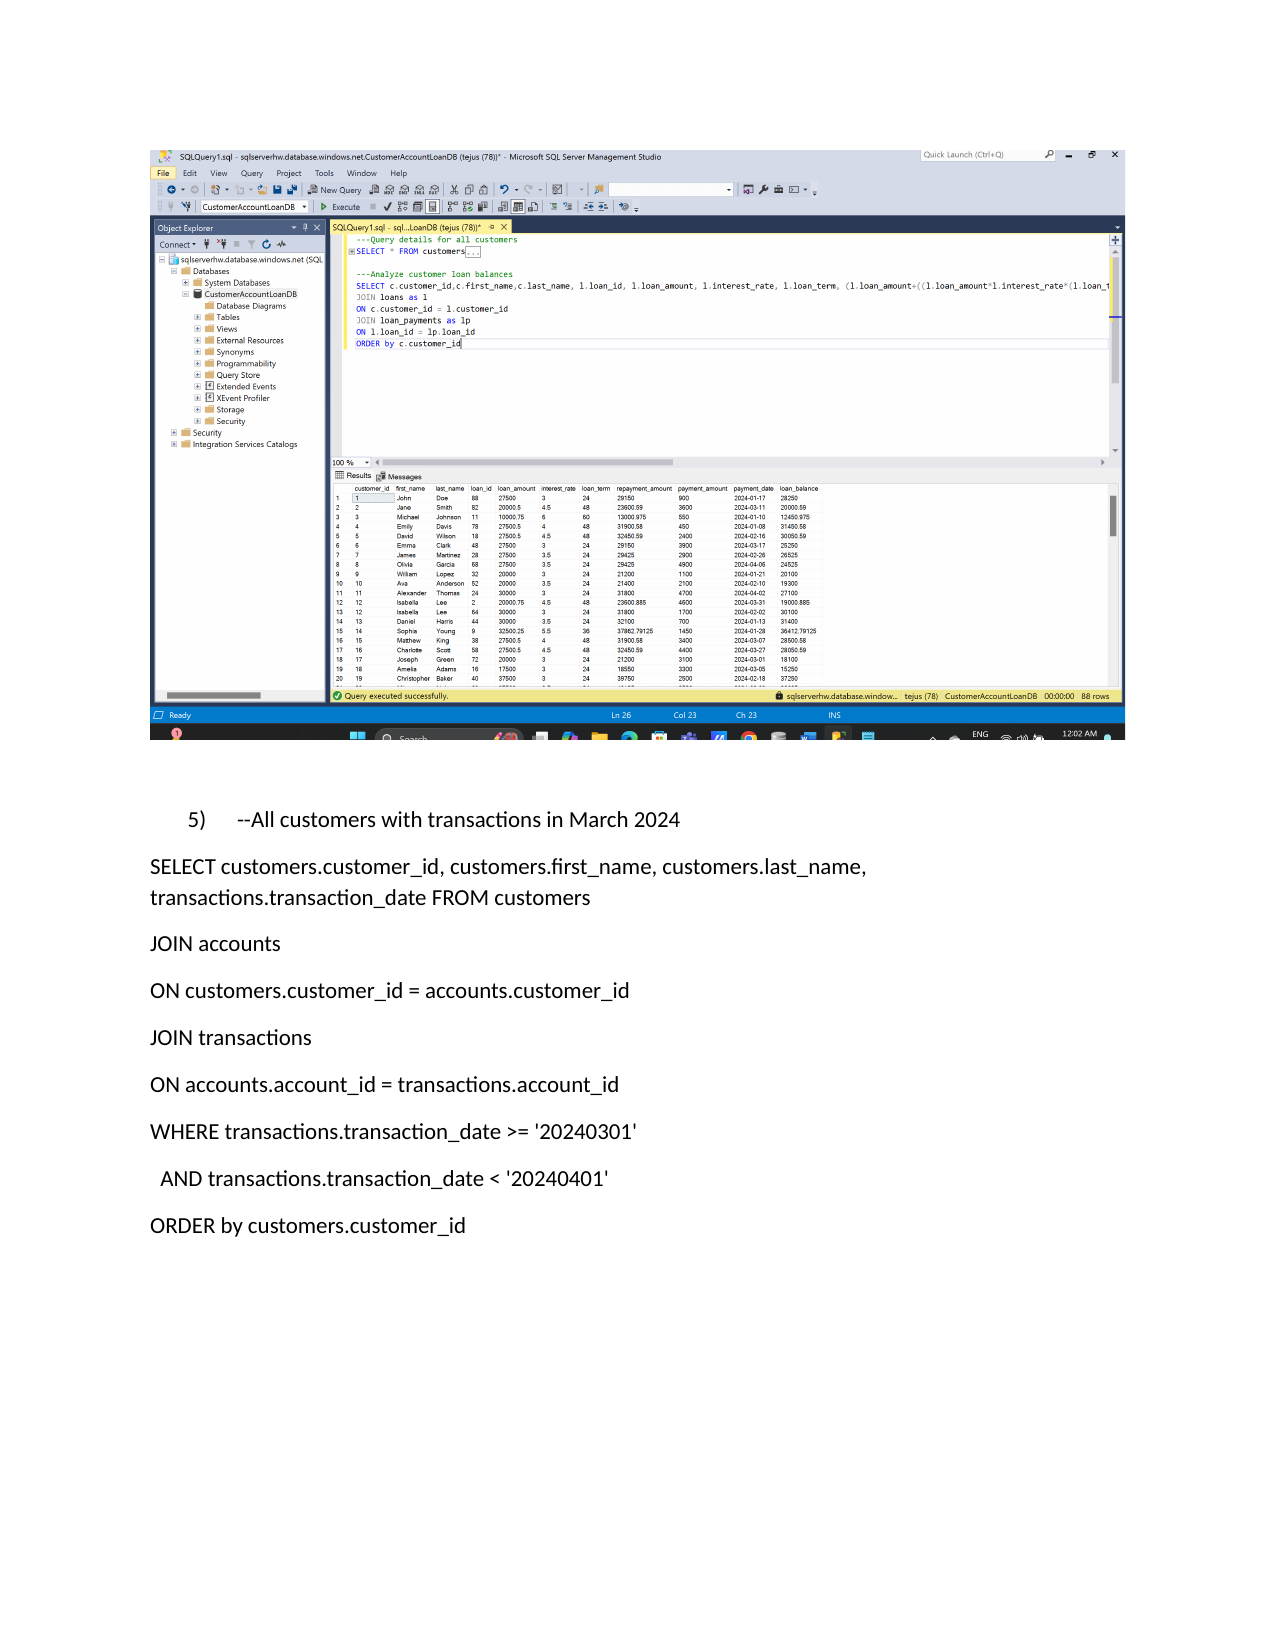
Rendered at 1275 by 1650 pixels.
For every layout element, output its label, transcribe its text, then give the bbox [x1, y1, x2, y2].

text JOIN accounts [150, 929, 1125, 958]
text JOIN transactions [150, 1023, 1125, 1051]
text ORDER by customers.customer_id [150, 1211, 1125, 1239]
text AND transactions.transaction_date < '20240401' [150, 1164, 1125, 1192]
text ON accounts.account_id = transactions.account_id [150, 1070, 1125, 1098]
text SELECT customers.customer_id, customers.first_name, customers.last_name, transactions.transaction_date FROM customers [150, 852, 1125, 911]
text ON customers.customer_id = accounts.customer_id [150, 976, 1125, 1004]
list --All customers with transactions in March 2024 [187, 806, 1125, 834]
text WHERE transactions.transaction_date >= '20240301' [150, 1117, 1125, 1145]
picture [150, 150, 1125, 740]
